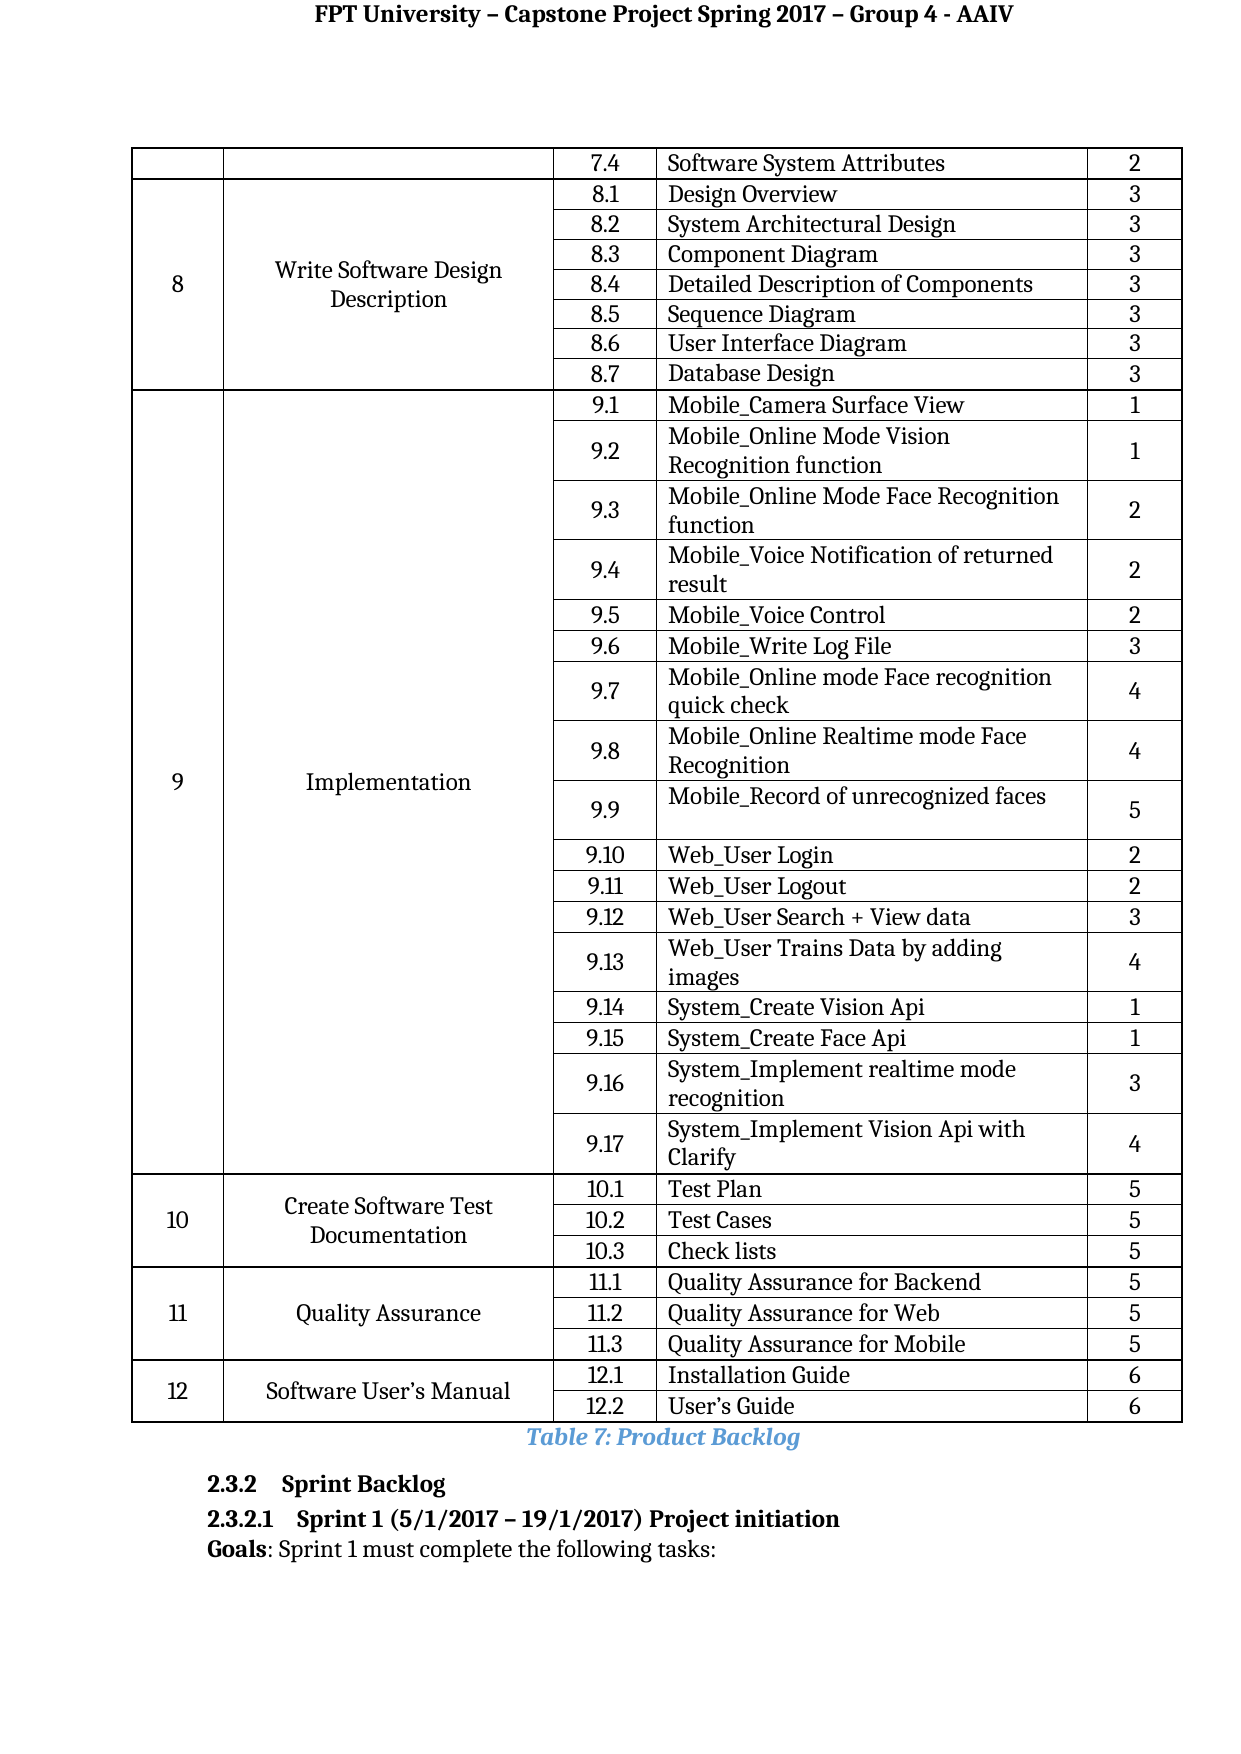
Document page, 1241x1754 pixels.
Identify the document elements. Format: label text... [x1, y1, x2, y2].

table_cell 2 [1088, 840, 1181, 870]
table_cell 9.7 [554, 662, 656, 720]
table_cell 8 [133, 180, 223, 389]
table_cell 4 [1088, 933, 1181, 991]
table_cell 5 [1088, 1205, 1181, 1235]
table_cell 10.2 [554, 1205, 656, 1235]
table_cell 8.7 [554, 359, 656, 389]
table_cell 1 [1088, 992, 1181, 1022]
table_cell Web_User Logout [657, 871, 1087, 901]
table_cell 8.3 [554, 240, 656, 269]
table_cell 5 [1088, 1175, 1181, 1204]
table_cell 10 [133, 1175, 223, 1266]
table_cell 9.14 [554, 992, 656, 1022]
table_cell Mobile_Online Mode Face Recognition function [657, 481, 1087, 539]
table_cell Detailed Description of Components [657, 270, 1087, 298]
table_cell Quality Assurance for Backend [657, 1268, 1087, 1297]
table_cell 11 [133, 1268, 223, 1359]
table_cell System Architectural Design [657, 210, 1087, 239]
table_cell 3 [1088, 359, 1181, 389]
table_cell System_Create Face Api [657, 1023, 1087, 1053]
table_cell Mobile_Voice Notification of returned result [657, 540, 1087, 599]
table_cell System_Create Vision Api [657, 992, 1087, 1022]
table_cell 3 [1088, 180, 1181, 209]
table_cell 5 [1088, 1236, 1181, 1266]
table_cell User’s Guide [657, 1391, 1087, 1421]
table_cell Quality Assurance for Mobile [657, 1329, 1087, 1359]
table_cell Create Software Test Documentation [224, 1175, 553, 1266]
table_cell Software User’s Manual [224, 1361, 553, 1421]
table_cell 9.2 [554, 421, 656, 480]
table_cell 6 [1088, 1361, 1181, 1390]
table_cell Test Plan [657, 1175, 1087, 1204]
table_cell 8.2 [554, 210, 656, 239]
table_cell 7.4 [554, 149, 656, 178]
table_cell 5 [1088, 1298, 1181, 1328]
table_cell 9.8 [554, 721, 656, 780]
table_cell 9.11 [554, 871, 656, 901]
table_cell 1 [1088, 391, 1181, 420]
table_cell 3 [1088, 631, 1181, 661]
table_cell Mobile_Online mode Face recognition quick check [657, 662, 1087, 720]
table_cell 4 [1088, 1114, 1181, 1173]
table_cell 9.6 [554, 631, 656, 661]
table_cell 9.4 [554, 540, 656, 599]
subtitle Sprint Backlog [207, 1470, 1122, 1499]
table_cell System_Implement Vision Api with Clarify [657, 1114, 1087, 1173]
table_cell 12.2 [554, 1391, 656, 1421]
table_cell 2 [1088, 149, 1181, 178]
table_cell Mobile_Online Mode Vision Recognition function [657, 421, 1087, 480]
table_cell 3 [1088, 300, 1181, 328]
table_cell 9.5 [554, 600, 656, 630]
table_cell Mobile_Online Realtime mode Face Recognition [657, 721, 1087, 780]
table_cell 9.3 [554, 481, 656, 539]
table_cell Test Cases [657, 1205, 1087, 1235]
table_cell 9 [133, 391, 223, 1173]
table_cell 3 [1088, 329, 1181, 358]
table_cell Write Software Design Description [224, 180, 553, 389]
table_cell Quality Assurance for Web [657, 1298, 1087, 1328]
table_cell 5 [1088, 1268, 1181, 1297]
table_cell 4 [1088, 662, 1181, 720]
table_cell Database Design [657, 359, 1087, 389]
subtitle Sprint 1 (5/1/2017 – 19/1/2017) Project initiation [207, 1505, 1122, 1534]
table_cell 12 [133, 1361, 223, 1421]
table_cell 9.12 [554, 902, 656, 932]
table_cell Web_User Trains Data by adding images [657, 933, 1087, 991]
table_cell Web_User Search + View data [657, 902, 1087, 932]
table_cell 3 [1088, 270, 1181, 298]
table_cell Check lists [657, 1236, 1087, 1266]
table_cell 11.2 [554, 1298, 656, 1328]
table_cell 3 [1088, 240, 1181, 269]
table_cell Design Overview [657, 180, 1087, 209]
table_cell Mobile_Write Log File [657, 631, 1087, 661]
table_cell 10.3 [554, 1236, 656, 1266]
table_cell 6 [1088, 1391, 1181, 1421]
table_cell Implementation [224, 391, 553, 1173]
text Goals: Sprint 1 must complete the following tasks: [207, 1535, 1122, 1564]
table_cell 12.1 [554, 1361, 656, 1390]
table_cell 11.1 [554, 1268, 656, 1297]
table_cell 9.10 [554, 840, 656, 870]
table_cell 1 [1088, 1023, 1181, 1053]
table_cell 8.5 [554, 300, 656, 328]
table_cell Component Diagram [657, 240, 1087, 269]
table_cell 9.15 [554, 1023, 656, 1053]
table_cell 2 [1088, 540, 1181, 599]
table_cell Installation Guide [657, 1361, 1087, 1390]
table_cell 3 [1088, 210, 1181, 239]
table_cell System_Implement realtime mode recognition [657, 1054, 1087, 1112]
table_cell 9.1 [554, 391, 656, 420]
table_cell 8.1 [554, 180, 656, 209]
table_cell 9.16 [554, 1054, 656, 1112]
table_cell 8.6 [554, 329, 656, 358]
table_cell Quality Assurance [224, 1268, 553, 1359]
table_cell Mobile_Record of unrecognized faces [657, 781, 1087, 839]
text Table 7: Product Backlog [207, 1423, 1122, 1452]
table_cell 10.1 [554, 1175, 656, 1204]
table_cell User Interface Diagram [657, 329, 1087, 358]
table_cell 5 [1088, 1329, 1181, 1359]
table_cell 8.4 [554, 270, 656, 298]
table_cell Web_User Login [657, 840, 1087, 870]
table_cell 9.9 [554, 781, 656, 839]
table_cell Software System Attributes [657, 149, 1087, 178]
table_cell Sequence Diagram [657, 300, 1087, 328]
table_cell 5 [1088, 781, 1181, 839]
table_cell 9.17 [554, 1114, 656, 1173]
table_cell 3 [1088, 902, 1181, 932]
table_cell 4 [1088, 721, 1181, 780]
table_cell 2 [1088, 871, 1181, 901]
table_cell 2 [1088, 600, 1181, 630]
table_cell 3 [1088, 1054, 1181, 1112]
table_cell 1 [1088, 421, 1181, 480]
table_cell 11.3 [554, 1329, 656, 1359]
table_cell Mobile_Camera Surface View [657, 391, 1087, 420]
table_cell 9.13 [554, 933, 656, 991]
table_cell Mobile_Voice Control [657, 600, 1087, 630]
table_cell 2 [1088, 481, 1181, 539]
